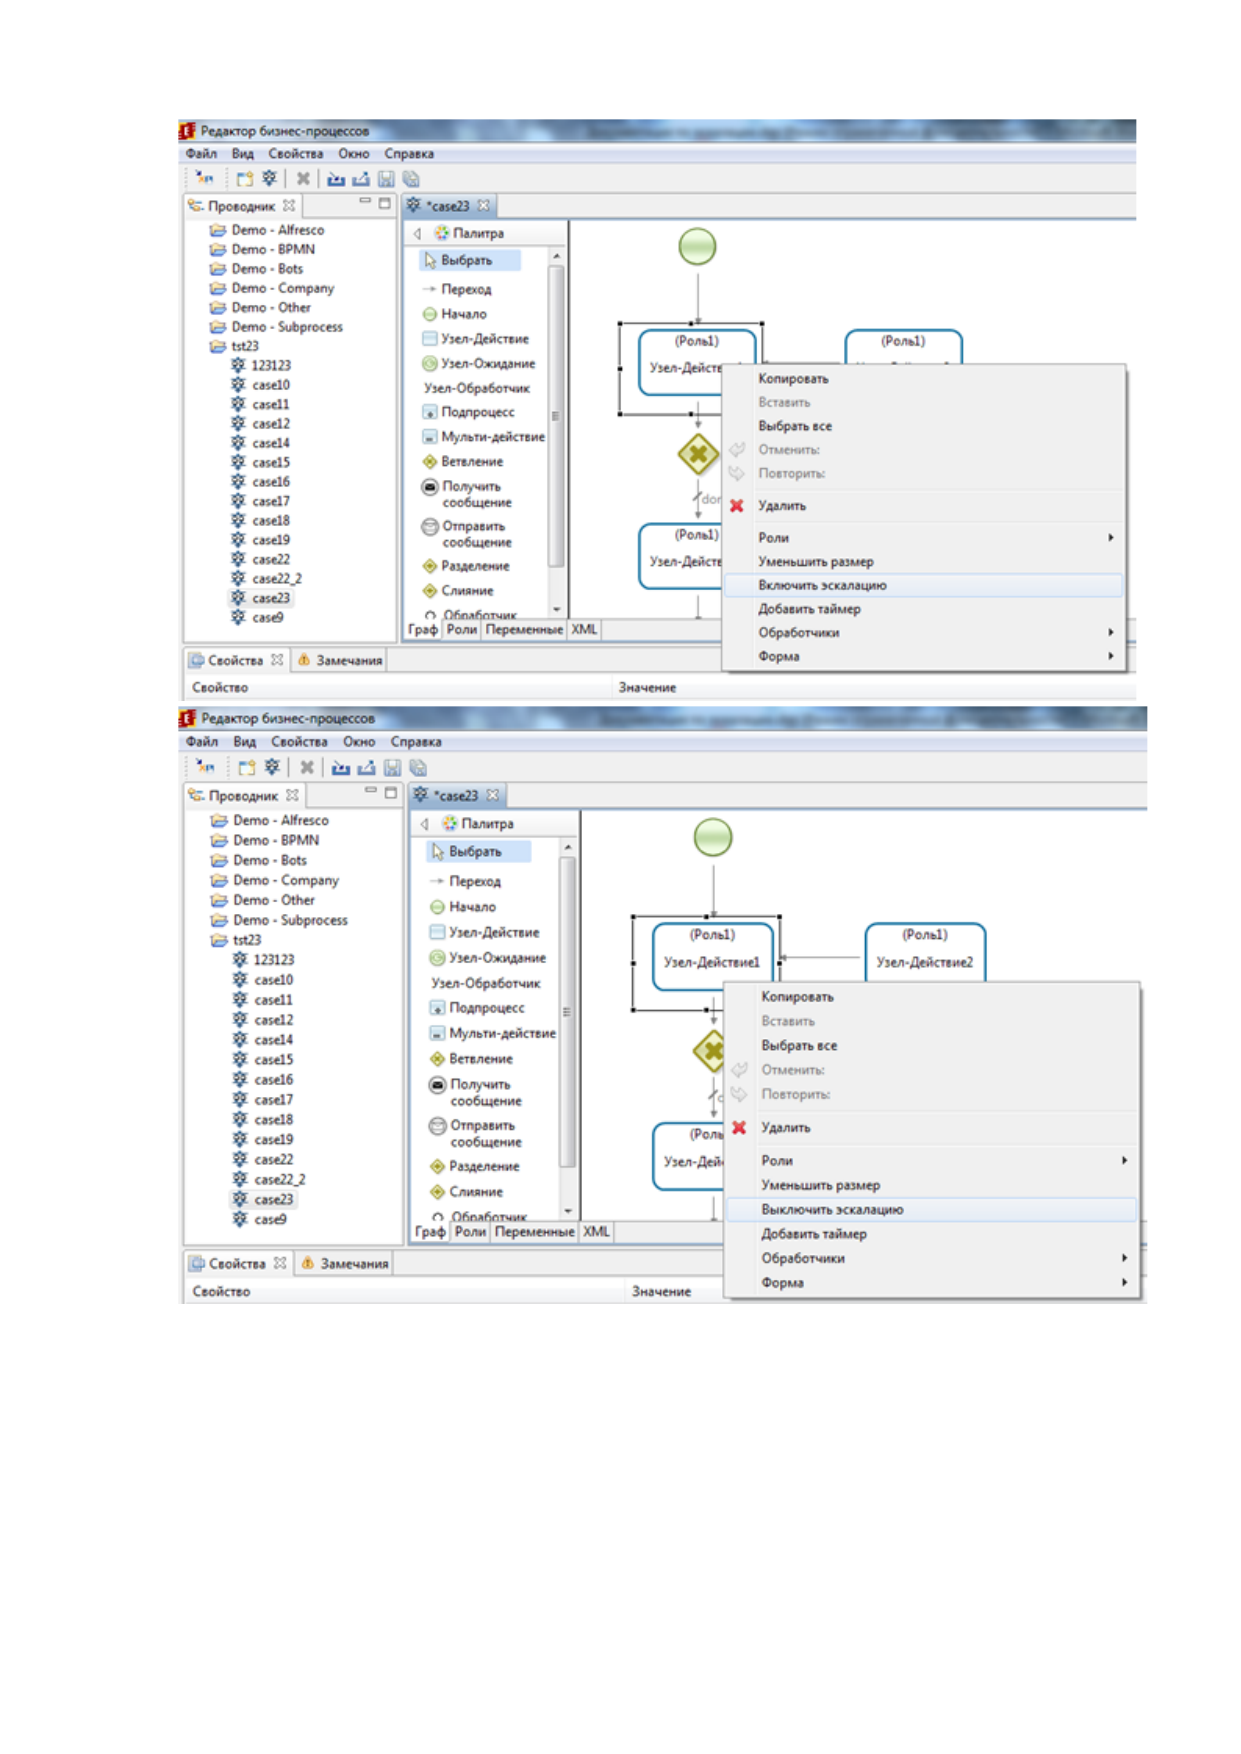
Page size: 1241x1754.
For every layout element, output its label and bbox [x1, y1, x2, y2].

picture [177, 118, 1137, 701]
picture [177, 705, 1148, 1304]
